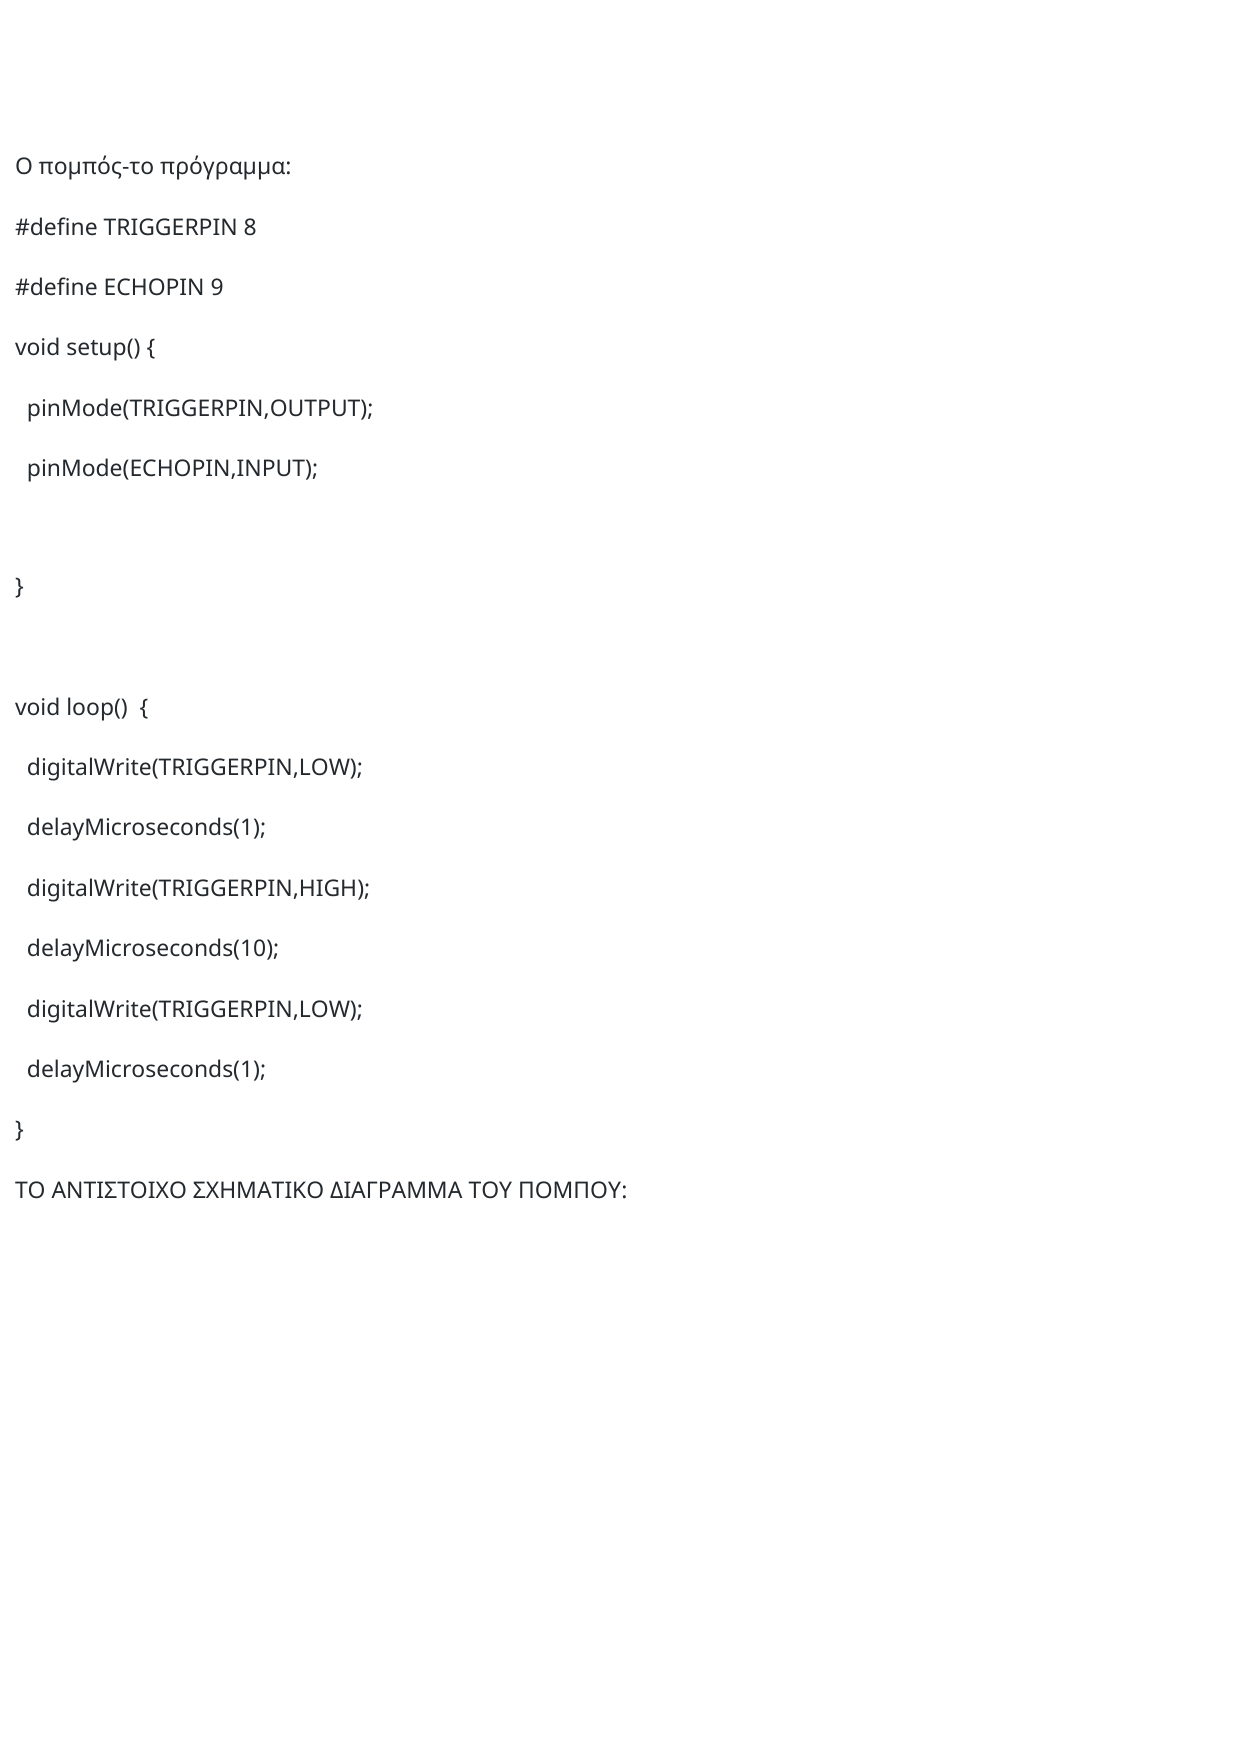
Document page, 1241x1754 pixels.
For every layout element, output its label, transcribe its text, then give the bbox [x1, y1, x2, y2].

text Ο πομπός-το πρόγραμμα: [15, 150, 1167, 181]
text void setup() { [15, 331, 1167, 362]
text digitalWrite(TRIGGERPIN,HIGH); [15, 872, 1167, 903]
text void loop() { [15, 691, 1167, 722]
text delayMicroseconds(1); [15, 1053, 1167, 1084]
text pinMode(TRIGGERPIN,OUTPUT); [15, 392, 1167, 423]
text } [15, 570, 1167, 601]
text digitalWrite(TRIGGERPIN,LOW); [15, 993, 1167, 1024]
text #define ECHOPIN 9 [15, 271, 1167, 302]
text ΤΟ ΑΝΤΙΣΤΟΙΧΟ ΣΧΗΜΑΤΙΚΟ ΔΙΑΓΡΑΜΜΑ ΤΟΥ ΠΟΜΠΟΥ: [15, 1174, 1167, 1205]
text #define TRIGGERPIN 8 [15, 210, 1167, 242]
text delayMicroseconds(1); [15, 811, 1167, 843]
text delayMicroseconds(10); [15, 932, 1167, 963]
text pinMode(ECHOPIN,INPUT); [15, 452, 1167, 483]
text digitalWrite(TRIGGERPIN,LOW); [15, 751, 1167, 782]
text } [15, 1113, 1167, 1145]
